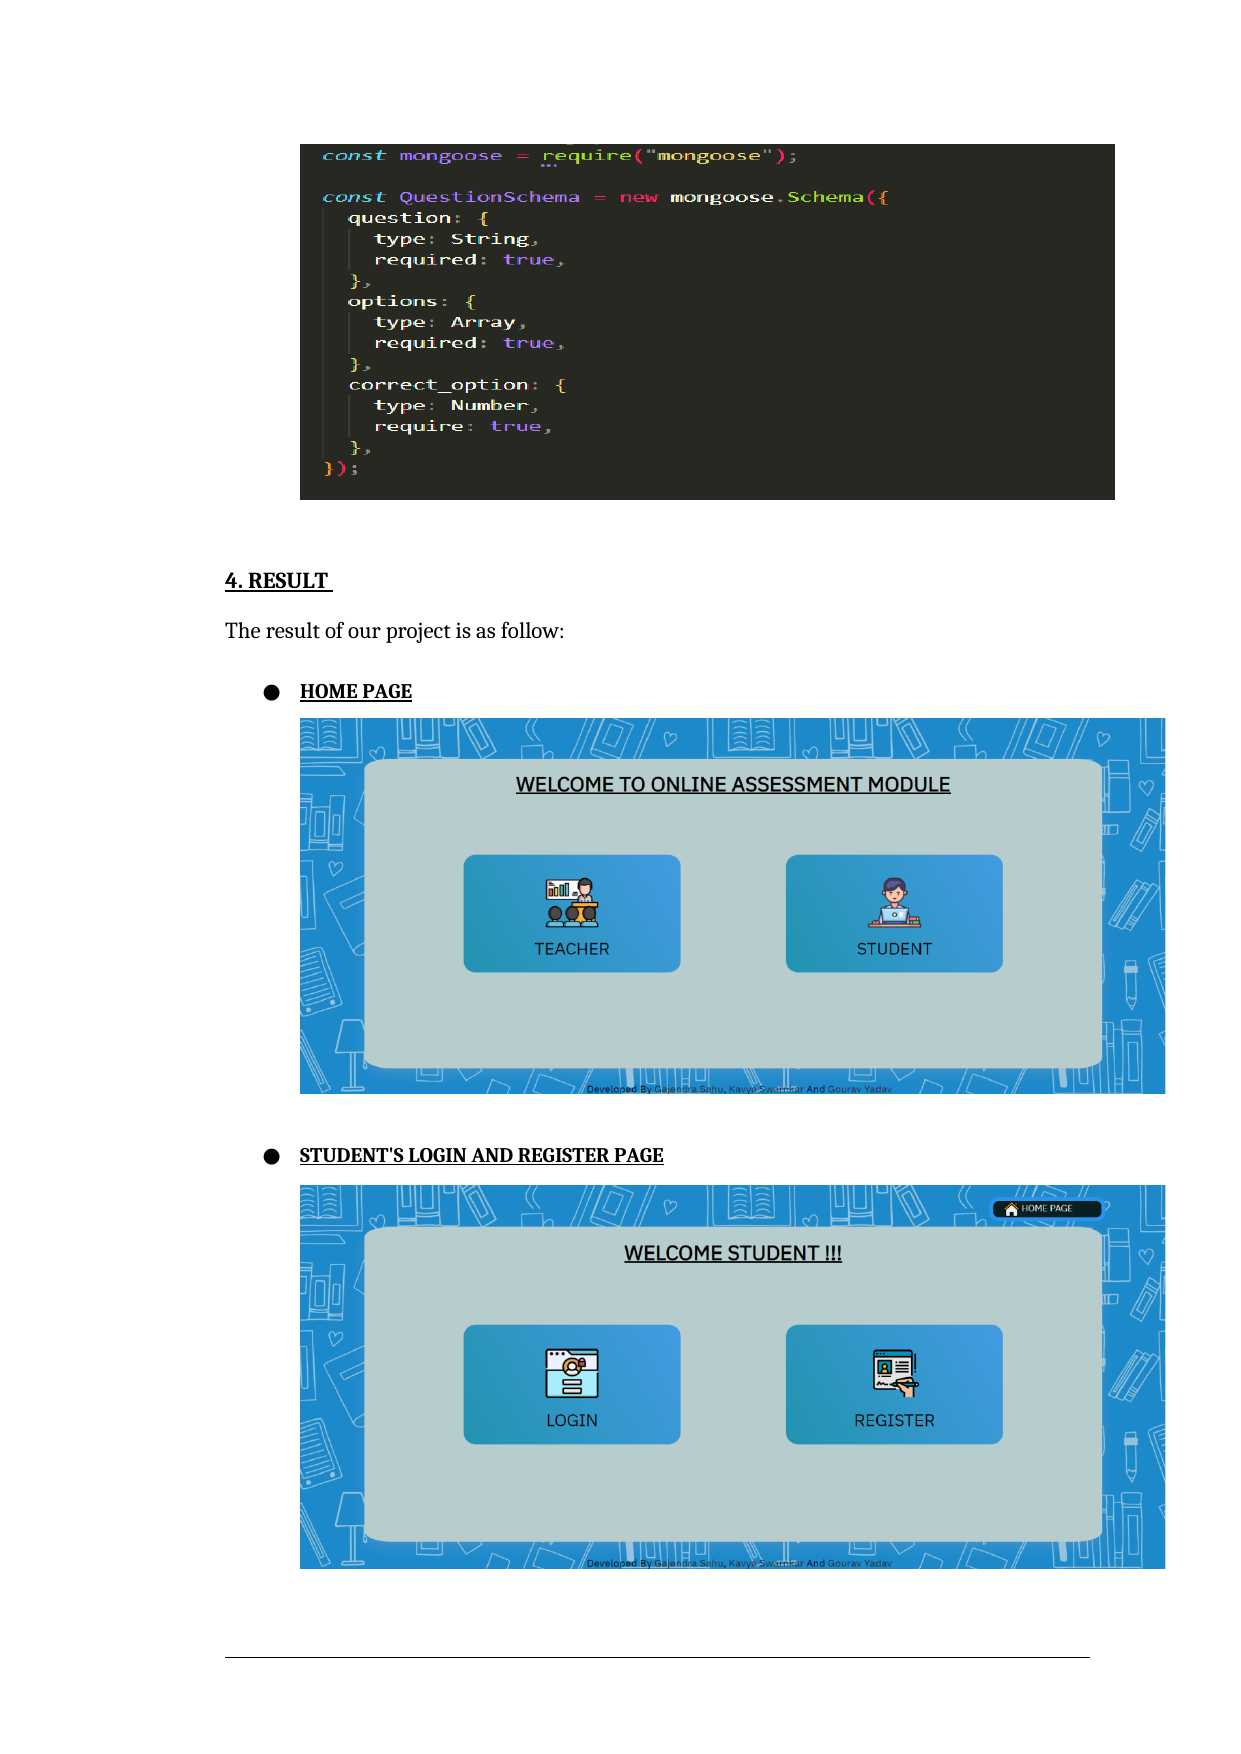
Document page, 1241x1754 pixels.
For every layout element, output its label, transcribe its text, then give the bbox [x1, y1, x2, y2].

picture [300, 718, 1166, 1094]
text 4. RESULT [225, 568, 1090, 594]
text The result of our project is as follow: [225, 618, 1090, 644]
picture [300, 144, 1115, 500]
list STUDENT'S LOGIN AND REGISTER PAGE [262, 1131, 1090, 1174]
picture [300, 1185, 1166, 1569]
